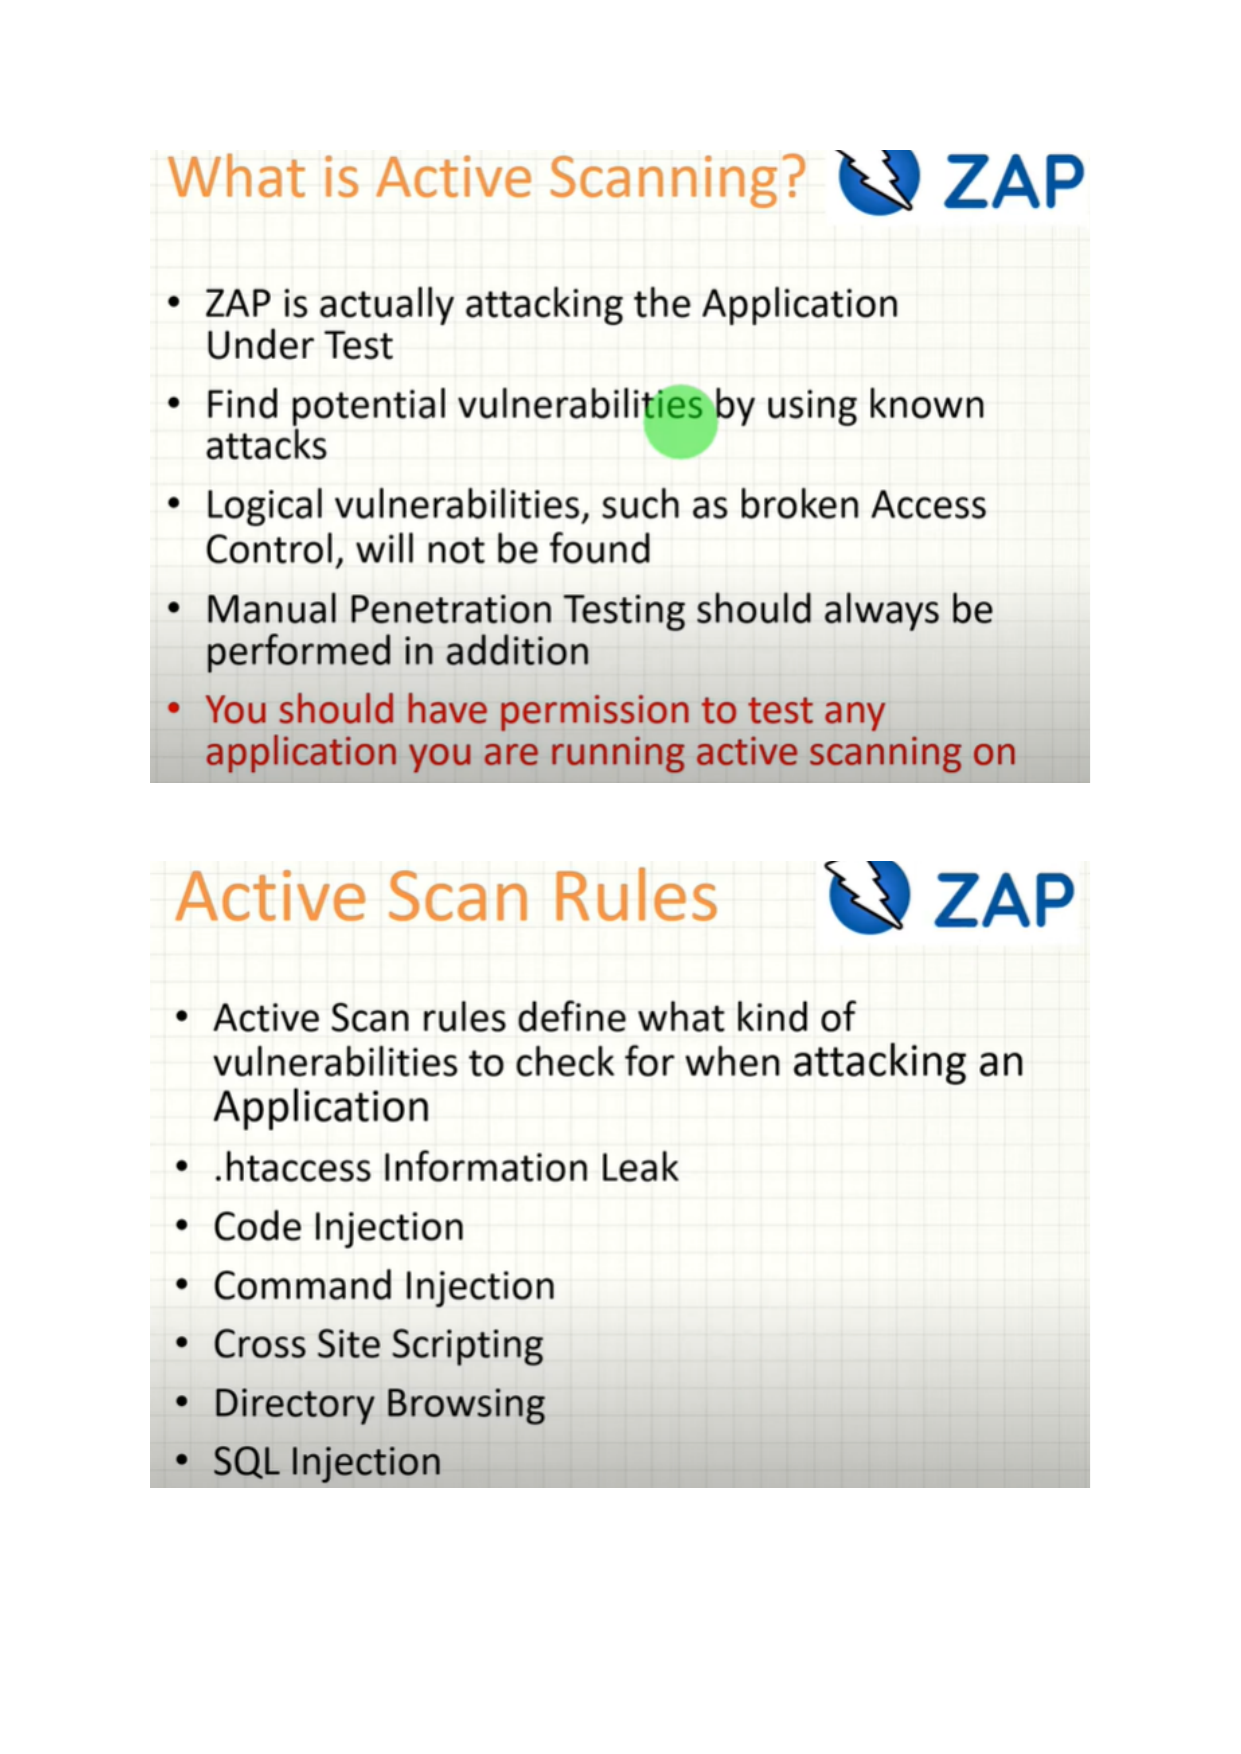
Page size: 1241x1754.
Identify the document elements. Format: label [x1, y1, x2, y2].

picture [150, 861, 1091, 1488]
picture [150, 150, 1091, 783]
